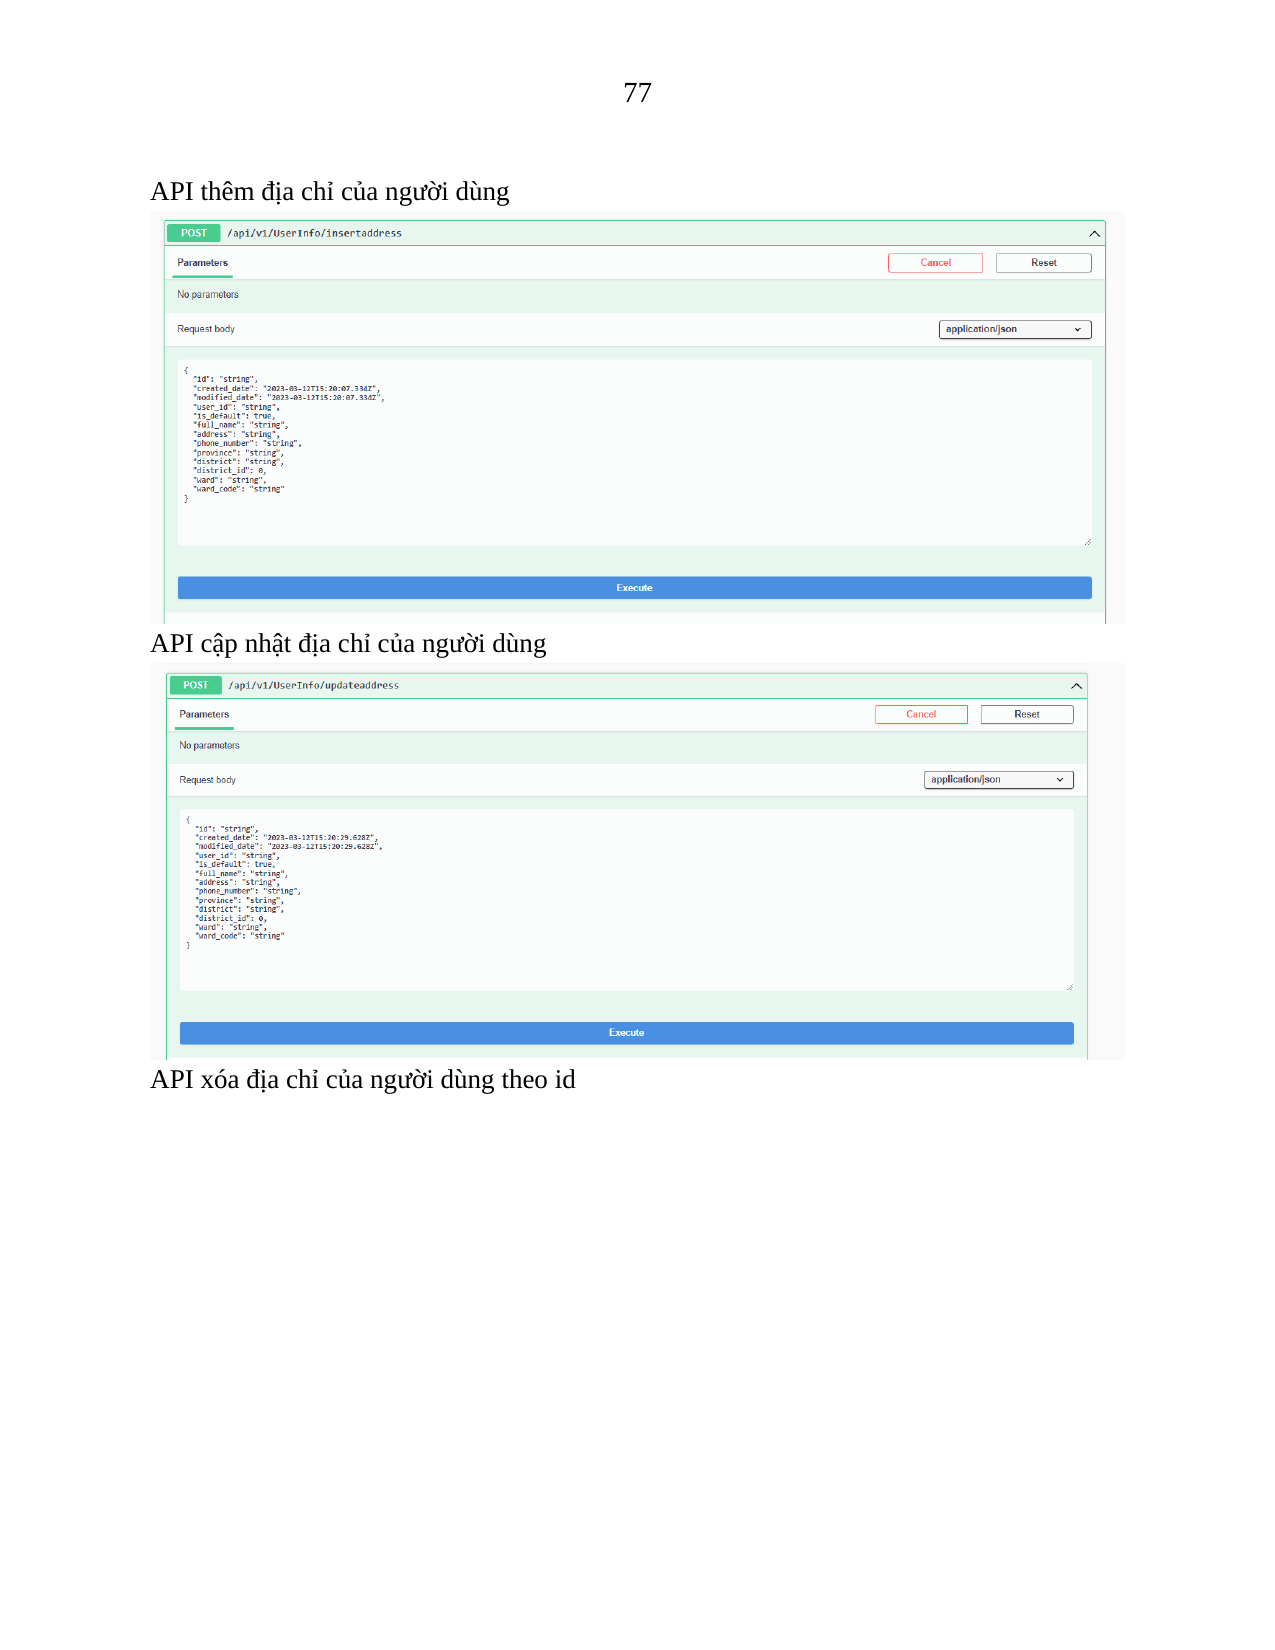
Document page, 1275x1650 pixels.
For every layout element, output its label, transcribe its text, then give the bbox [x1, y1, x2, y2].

text API thêm địa chỉ của người dùng [150, 176, 1125, 207]
text API cập nhật địa chỉ của người dùng [150, 627, 1125, 659]
text API xóa địa chỉ của người dùng theo id [150, 1063, 1125, 1094]
picture [150, 663, 1125, 1060]
picture [150, 211, 1125, 624]
